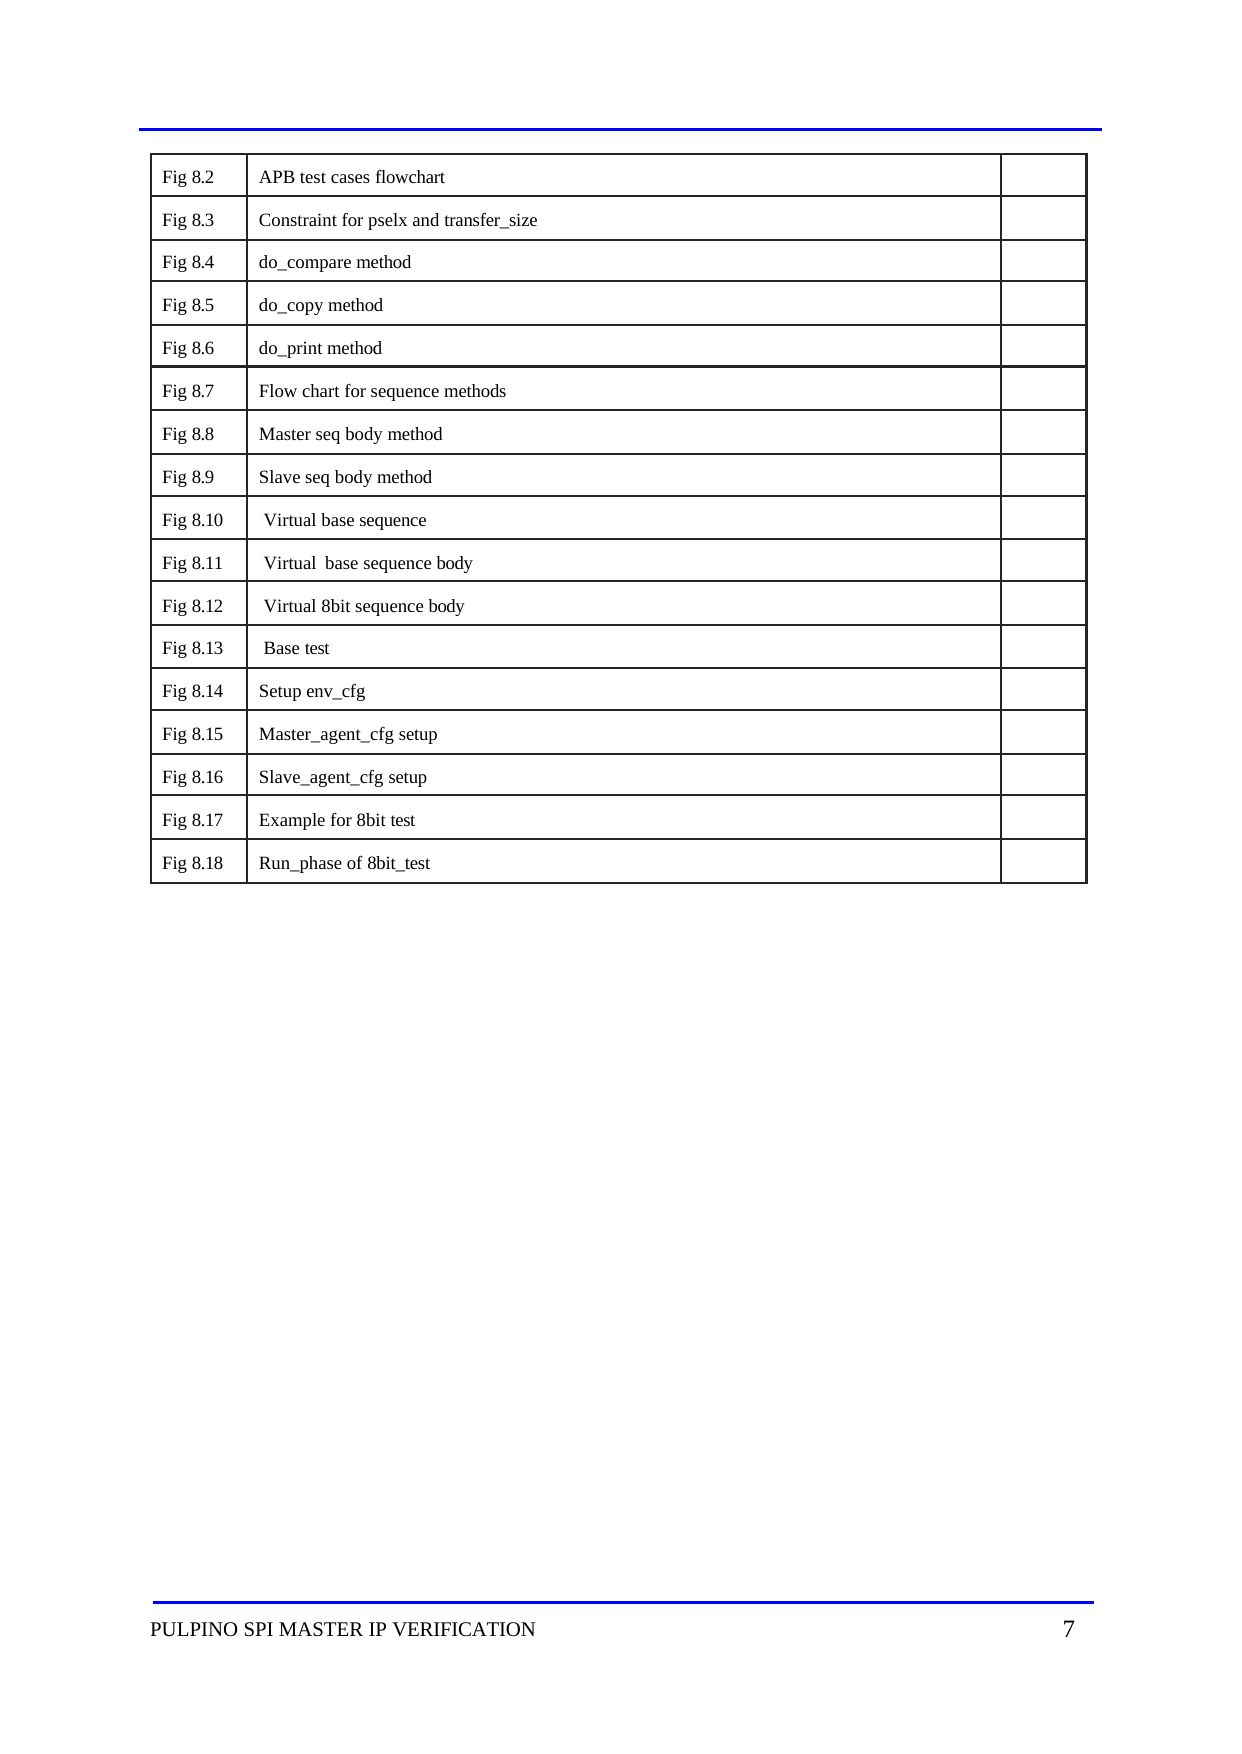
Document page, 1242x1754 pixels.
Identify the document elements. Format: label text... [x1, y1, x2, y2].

table_cell [1002, 582, 1085, 623]
table_cell Fig 8.6 [152, 326, 246, 365]
table_cell Fig 8.5 [152, 282, 246, 324]
table_cell Example for 8bit test [248, 796, 1000, 838]
table_cell Virtual base sequence body [248, 540, 1000, 580]
table_cell [1002, 411, 1085, 453]
table_cell [1002, 626, 1085, 667]
table_cell Fig 8.17 [152, 796, 246, 838]
table_cell Fig 8.9 [152, 455, 246, 494]
table_cell [1002, 669, 1085, 709]
table_cell Fig 8.13 [152, 626, 246, 667]
table_cell do_copy method [248, 282, 1000, 324]
table_cell [1002, 755, 1085, 794]
table_cell Slave_agent_cfg setup [248, 755, 1000, 794]
table_cell Master_agent_cfg setup [248, 711, 1000, 753]
table_cell Fig 8.8 [152, 411, 246, 453]
table_cell [1002, 282, 1085, 324]
table_cell Base test [248, 626, 1000, 667]
table_cell [1002, 326, 1085, 365]
table_cell Fig 8.4 [152, 241, 246, 280]
table_cell Run_phase of 8bit_test [248, 840, 1000, 882]
table_cell [1002, 368, 1085, 409]
table_cell do_compare method [248, 241, 1000, 280]
table_cell [1002, 241, 1085, 280]
table_cell Slave seq body method [248, 455, 1000, 494]
table_cell [1002, 711, 1085, 753]
table_cell Master seq body method [248, 411, 1000, 453]
table_cell [1002, 796, 1085, 838]
table_cell Fig 8.15 [152, 711, 246, 753]
table_header [1002, 155, 1085, 195]
table_cell Virtual base sequence [248, 497, 1000, 538]
table_header APB test cases flowchart [248, 155, 1000, 195]
table_cell Fig 8.11 [152, 540, 246, 580]
table_cell Setup env_cfg [248, 669, 1000, 709]
table_cell [1002, 540, 1085, 580]
table_cell [1002, 840, 1085, 882]
table_cell Constraint for pselx and transfer_size [248, 197, 1000, 238]
table_cell Fig 8.7 [152, 368, 246, 409]
table_cell Flow chart for sequence methods [248, 368, 1000, 409]
table_cell Fig 8.12 [152, 582, 246, 623]
table_cell do_print method [248, 326, 1000, 365]
table_header Fig 8.2 [152, 155, 246, 195]
table_cell Fig 8.10 [152, 497, 246, 538]
table_cell [1002, 197, 1085, 238]
table_cell Virtual 8bit sequence body [248, 582, 1000, 623]
table_cell Fig 8.3 [152, 197, 246, 238]
table_cell [1002, 497, 1085, 538]
table_cell Fig 8.16 [152, 755, 246, 794]
table_cell [1002, 455, 1085, 494]
table_cell Fig 8.14 [152, 669, 246, 709]
table_cell Fig 8.18 [152, 840, 246, 882]
